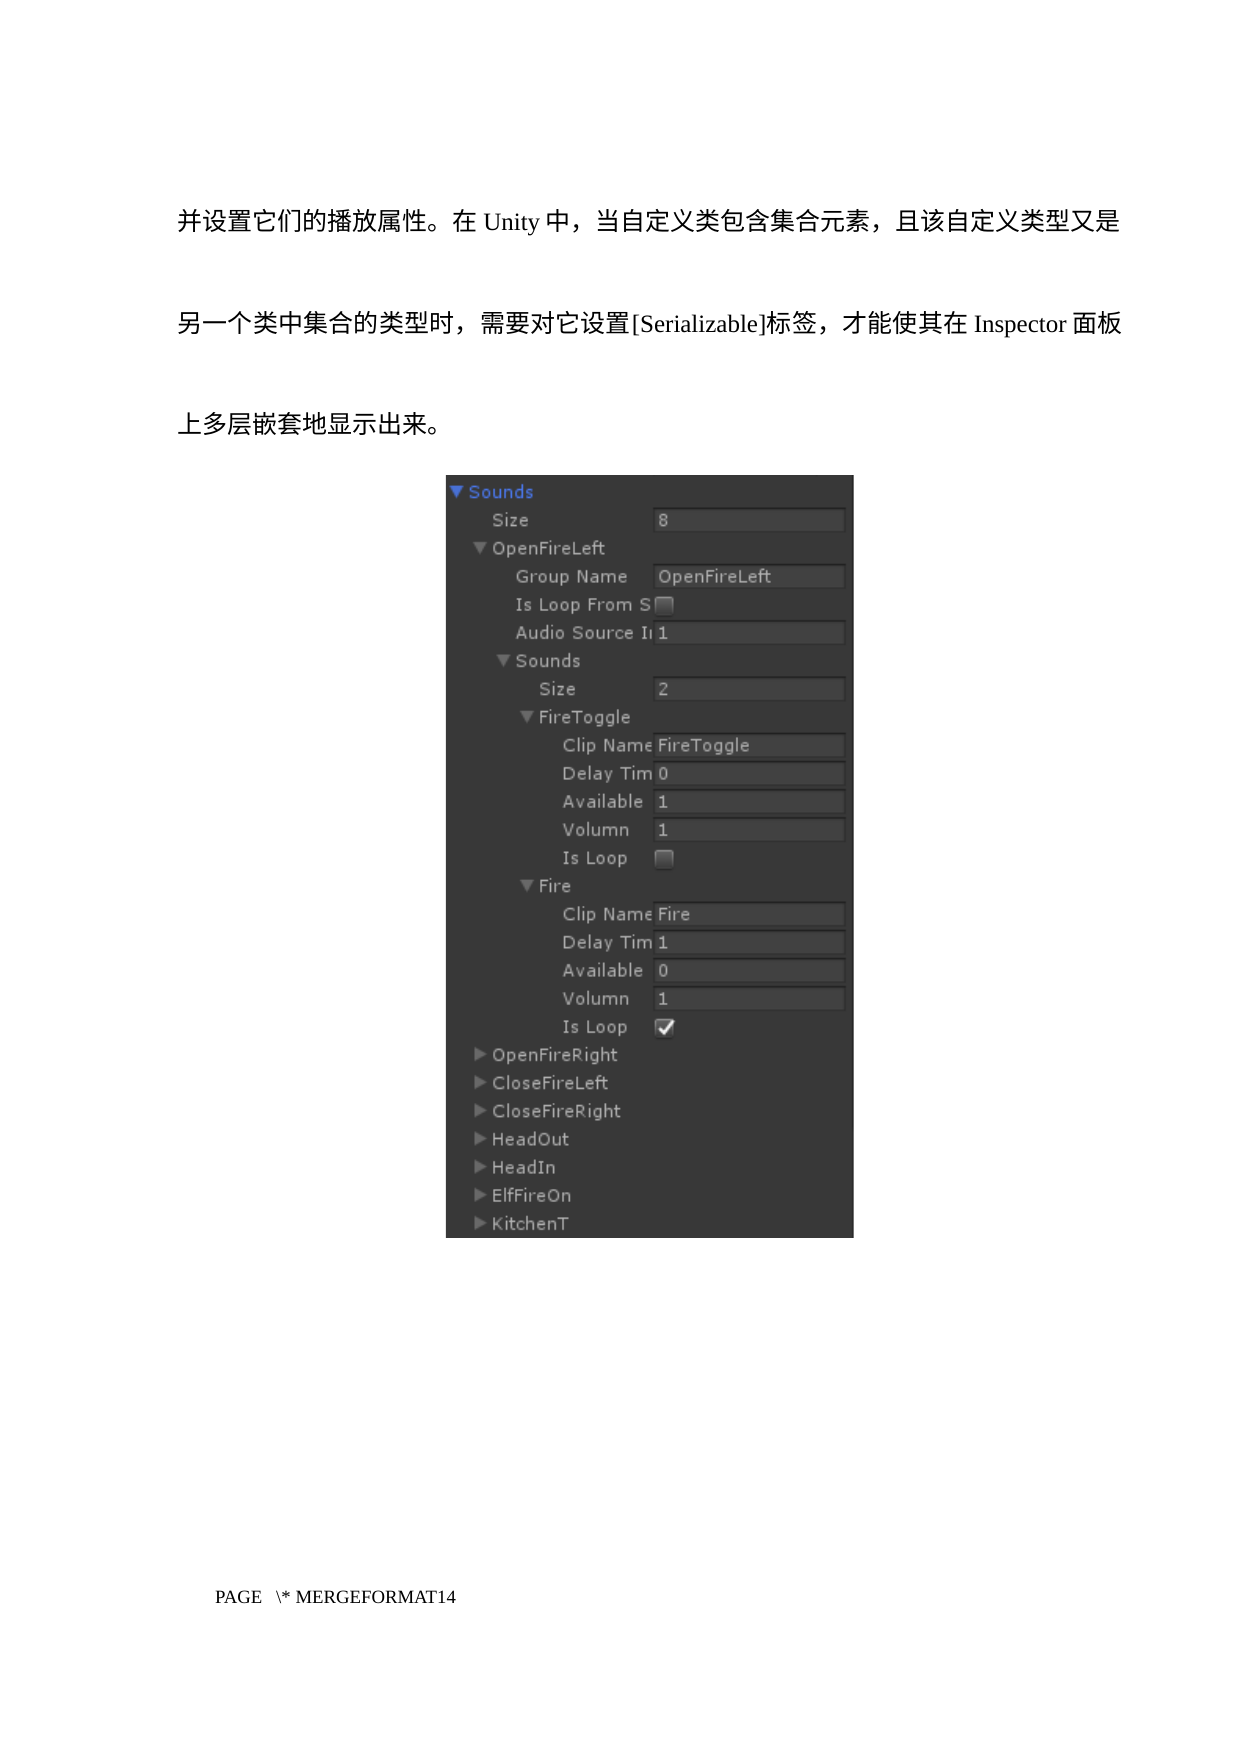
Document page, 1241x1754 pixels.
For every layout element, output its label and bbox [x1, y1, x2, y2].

text [177, 185, 1122, 457]
picture [445, 475, 854, 1238]
